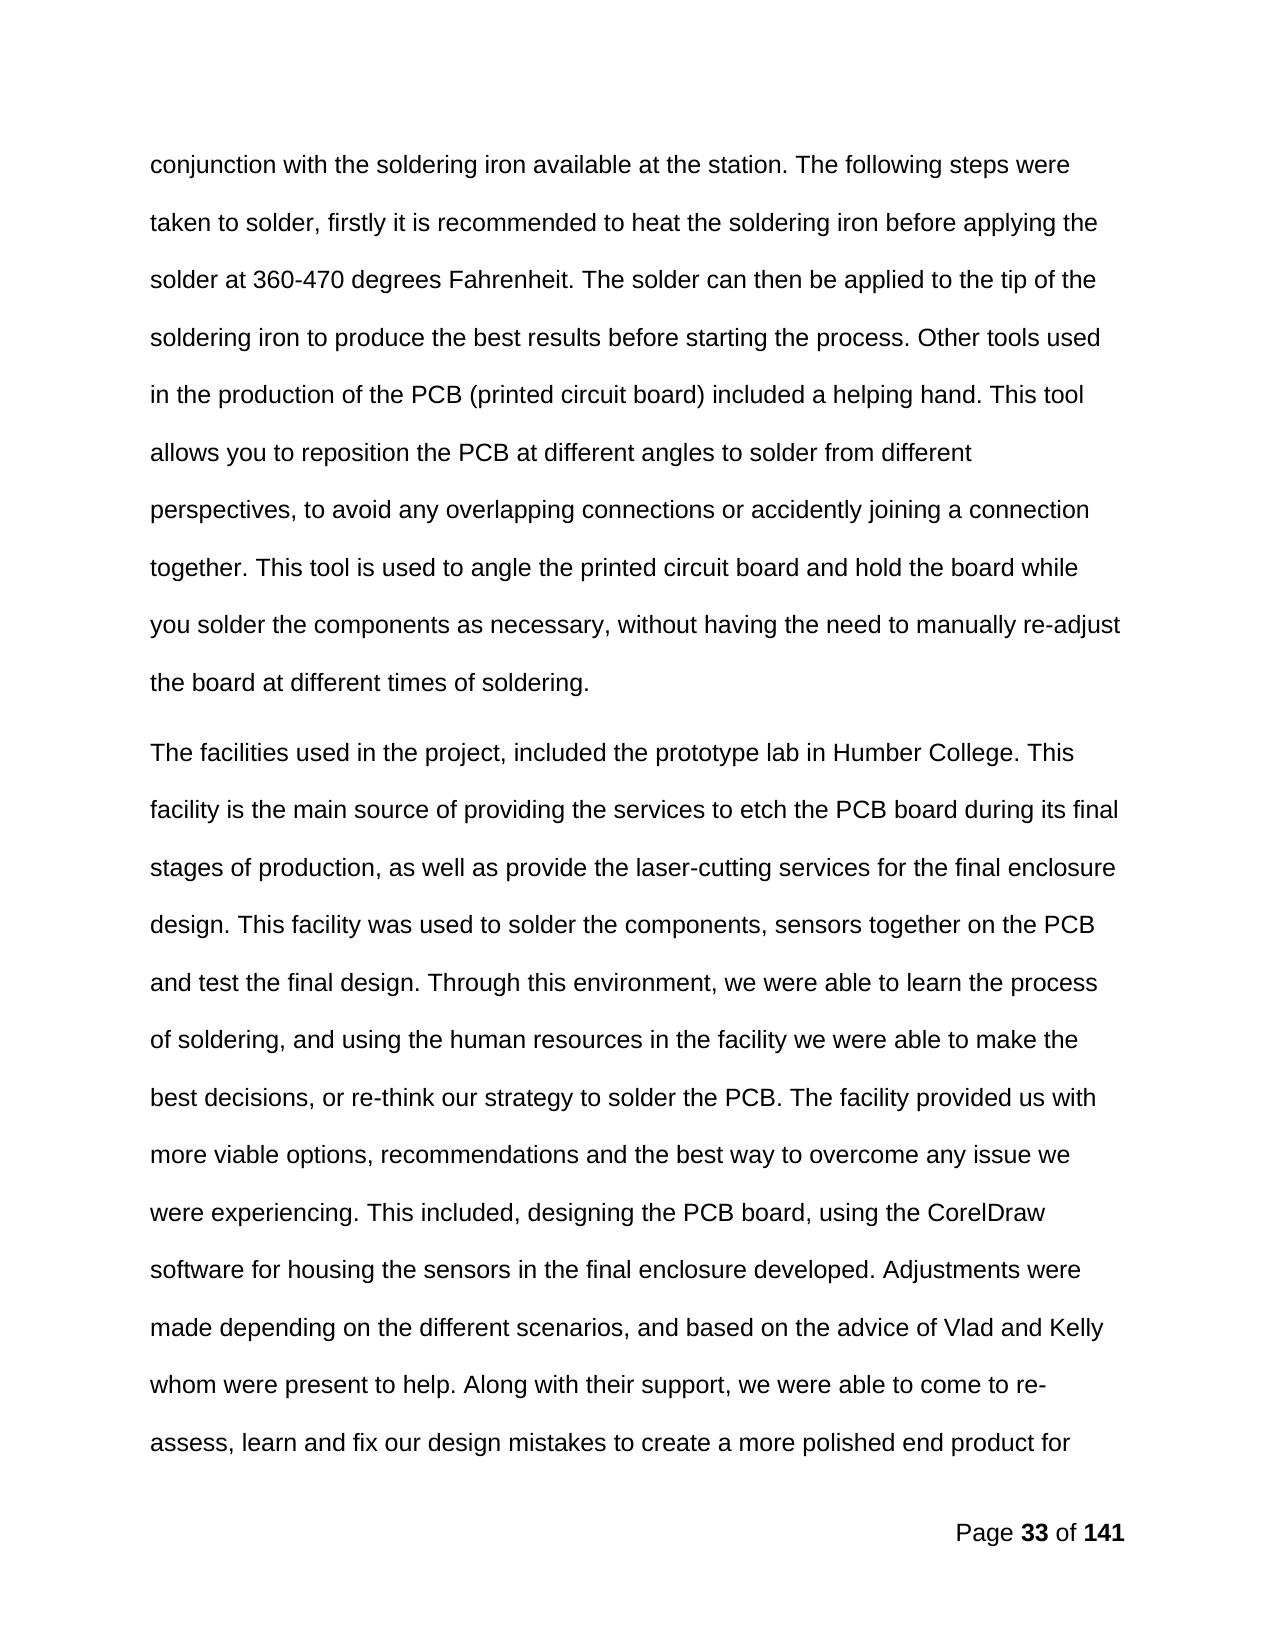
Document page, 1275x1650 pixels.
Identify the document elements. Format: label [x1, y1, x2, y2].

text [150, 737, 1125, 1456]
text [150, 150, 1125, 696]
